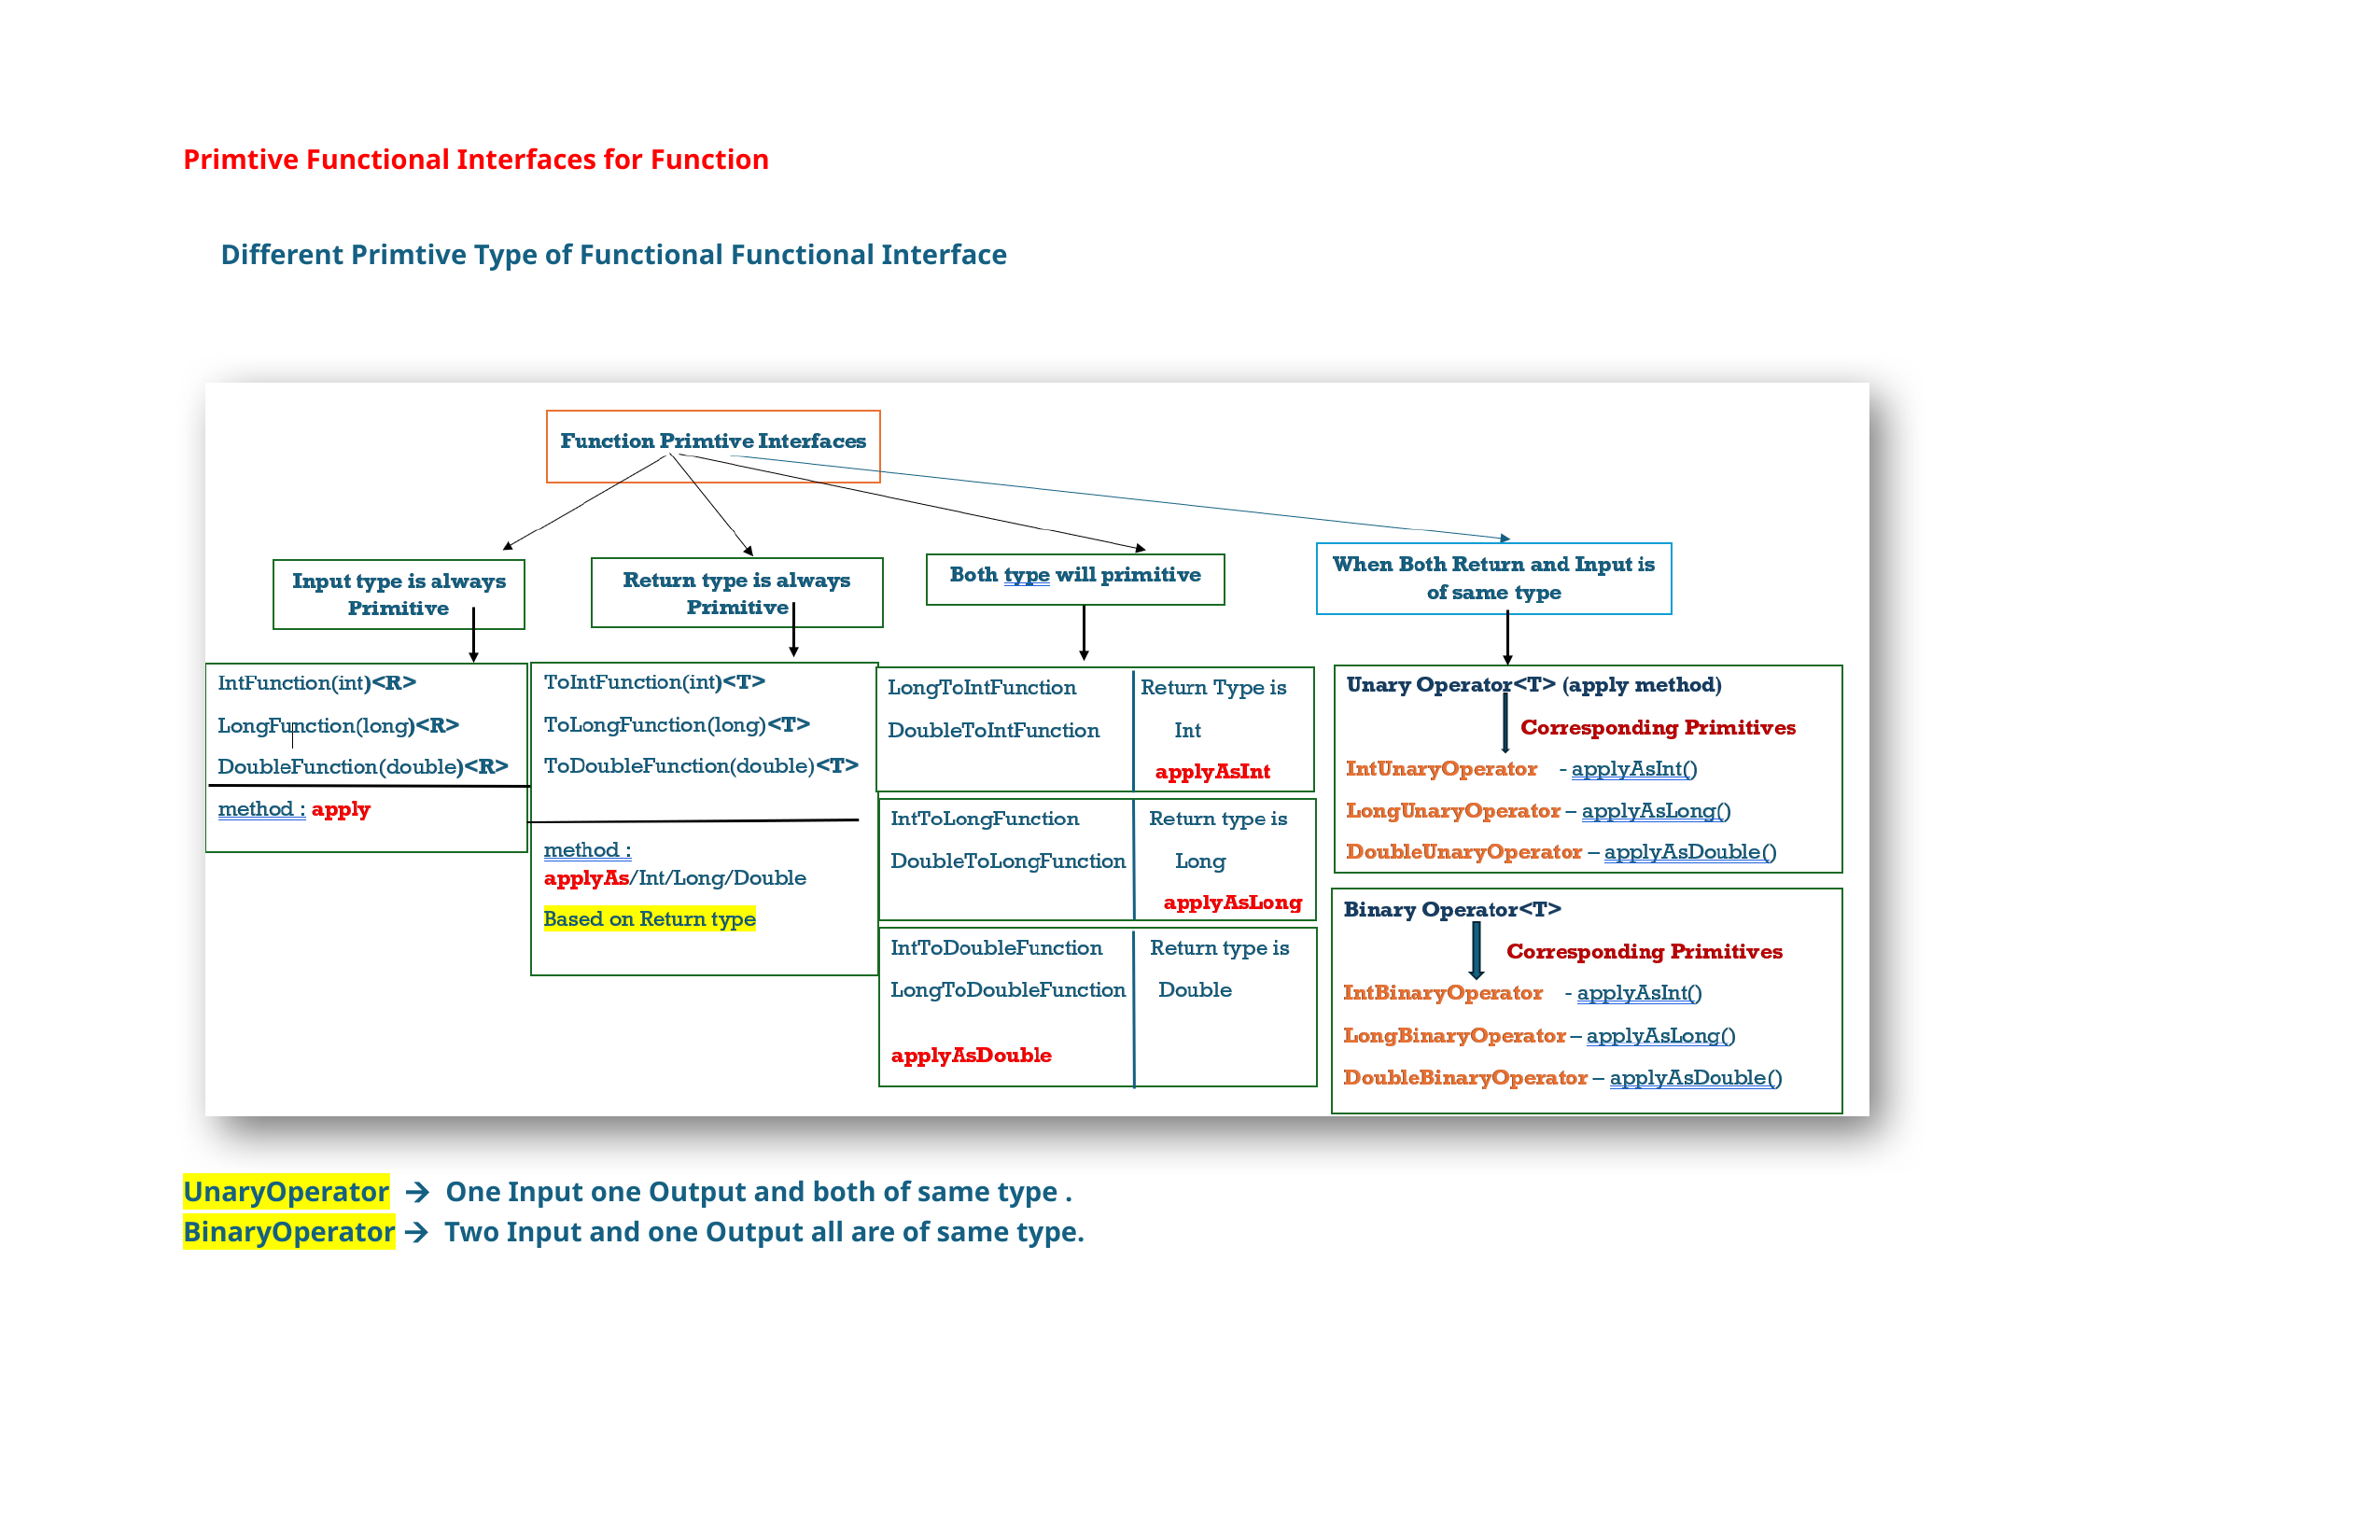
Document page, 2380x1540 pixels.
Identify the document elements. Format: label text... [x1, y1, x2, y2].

list Primtive Functional Interfaces for Function [183, 140, 2240, 177]
picture [205, 383, 1869, 1116]
text Different Primtive Type of Functional Functional Interface [147, 235, 2240, 273]
list BinaryOperator Two Input and one Output all are of same type. [183, 1212, 2240, 1250]
list UnaryOperator One Input one Output and both of same type . [390, 1173, 2240, 1210]
